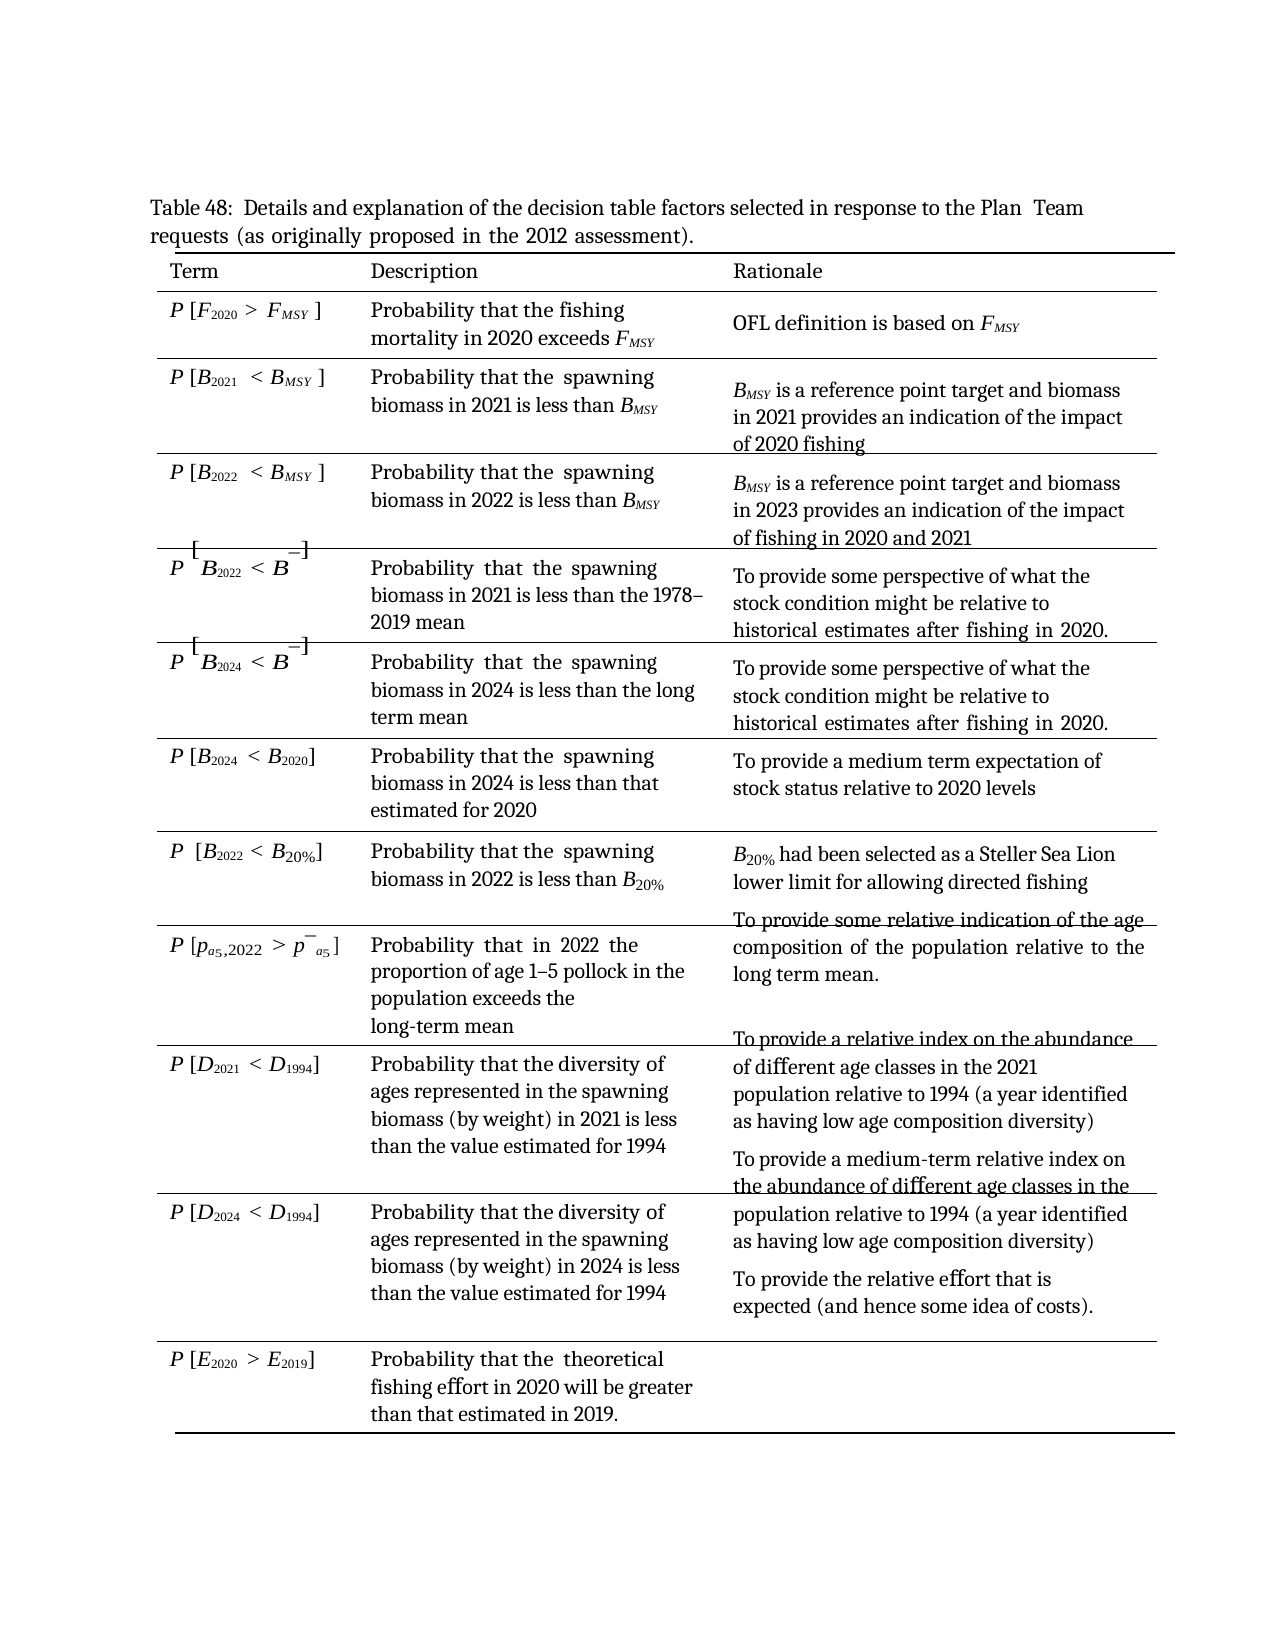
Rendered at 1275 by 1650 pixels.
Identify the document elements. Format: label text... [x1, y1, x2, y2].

text To provide a medium-term relative index on the abundance of diﬀerent age classes in the population relative to 1994 (a year identified as having low age composition diversity) [733, 1147, 1133, 1193]
text P B2022 < B¯ Probability that the spawning [169, 549, 707, 581]
text P [B2022 < BMSY ] Probability that the spawning [169, 459, 707, 484]
text B20% had been selected as a Steller Sea Lion lower limit for allowing directed fishing [733, 841, 1128, 894]
text biomass in 2024 is less than the long term mean [370, 677, 698, 730]
text P [D2021 < D1994] Probability that the diversity of [169, 1051, 707, 1077]
text To provide some perspective of what the stock condition might be relative to historical estimates after fishing in 2020. [733, 656, 1133, 736]
text P [E2020 > E2019] Probability that the theoretical [169, 1346, 707, 1372]
text OFL definition is based on FMSY [733, 310, 1275, 336]
text Table 48: Details and explanation of the decision table factors selected in response to the Plan Team requests (as originally proposed in the 2012 assessment). [150, 195, 1102, 249]
text To provide a relative index on the abundance of diﬀerent age classes in the 2021 population relative to 1994 (a year identified as having low age composition diversity) [733, 1046, 1133, 1134]
text P [B2022 < B20%] Probability that the spawning [169, 836, 707, 864]
text P [B2024 < B2020] Probability that the spawning [169, 743, 707, 769]
text biomass in 2024 is less than that estimated for 2020 [370, 771, 707, 823]
text To provide some perspective of what the stock condition might be relative to historical estimates after fishing in 2020. [733, 563, 1133, 643]
text ages represented in the spawning biomass (by weight) in 2024 is less than the value estimated for 1994 [370, 1227, 707, 1306]
text proportion of age 1–5 pollock in the population exceeds the [370, 958, 698, 1011]
text P [D2024 < D1994] Probability that the diversity of [169, 1199, 707, 1225]
text To provide a medium-term relative index on the abundance of diﬀerent age classes in the population relative to 1994 (a year identified as having low age composition diversity) [733, 1194, 1133, 1254]
text BMSY is a reference point target and biomass in 2021 provides an indication of the impact of 2020 fishing [733, 377, 1133, 453]
text BMSY is a reference point target and biomass in 2023 provides an indication of the impact of fishing in 2020 and 2021 [733, 470, 1133, 550]
text To provide some relative indication of the age composition of the population relative to the long term mean. [733, 907, 1145, 925]
text P B2024 < B¯ Probability that the spawning [169, 643, 707, 675]
text biomass in 2022 is less than B20% [370, 864, 707, 892]
text biomass in 2021 is less than BMSY [370, 392, 707, 418]
text P [B2021 < BMSY ] Probability that the spawning [169, 364, 707, 390]
text long-term mean [370, 1013, 707, 1038]
text biomass in 2021 is less than the 1978–2019 mean [370, 583, 707, 635]
text expected (and hence some idea of costs). [733, 1294, 1275, 1319]
text To provide the relative eﬀort that is [733, 1267, 1275, 1292]
text To provide a medium term expectation of stock status relative to 2020 levels [733, 749, 1133, 801]
text fishing eﬀort in 2020 will be greater than that estimated in 2019. [370, 1374, 698, 1427]
text Term Description Rationale [169, 258, 1275, 283]
text P [F2020 > FMSY ] Probability that the fishing [169, 297, 707, 323]
text P [pa5,2022 > p¯a5 ] Probability that in 2022 the [169, 930, 707, 958]
text To provide some relative indication of the age composition of the population relative to the long term mean. [733, 926, 1145, 987]
text ages represented in the spawning biomass (by weight) in 2021 is less than the value estimated for 1994 [370, 1079, 707, 1159]
text biomass in 2022 is less than BMSY [370, 487, 707, 513]
text mortality in 2020 exceeds FMSY [370, 325, 707, 351]
